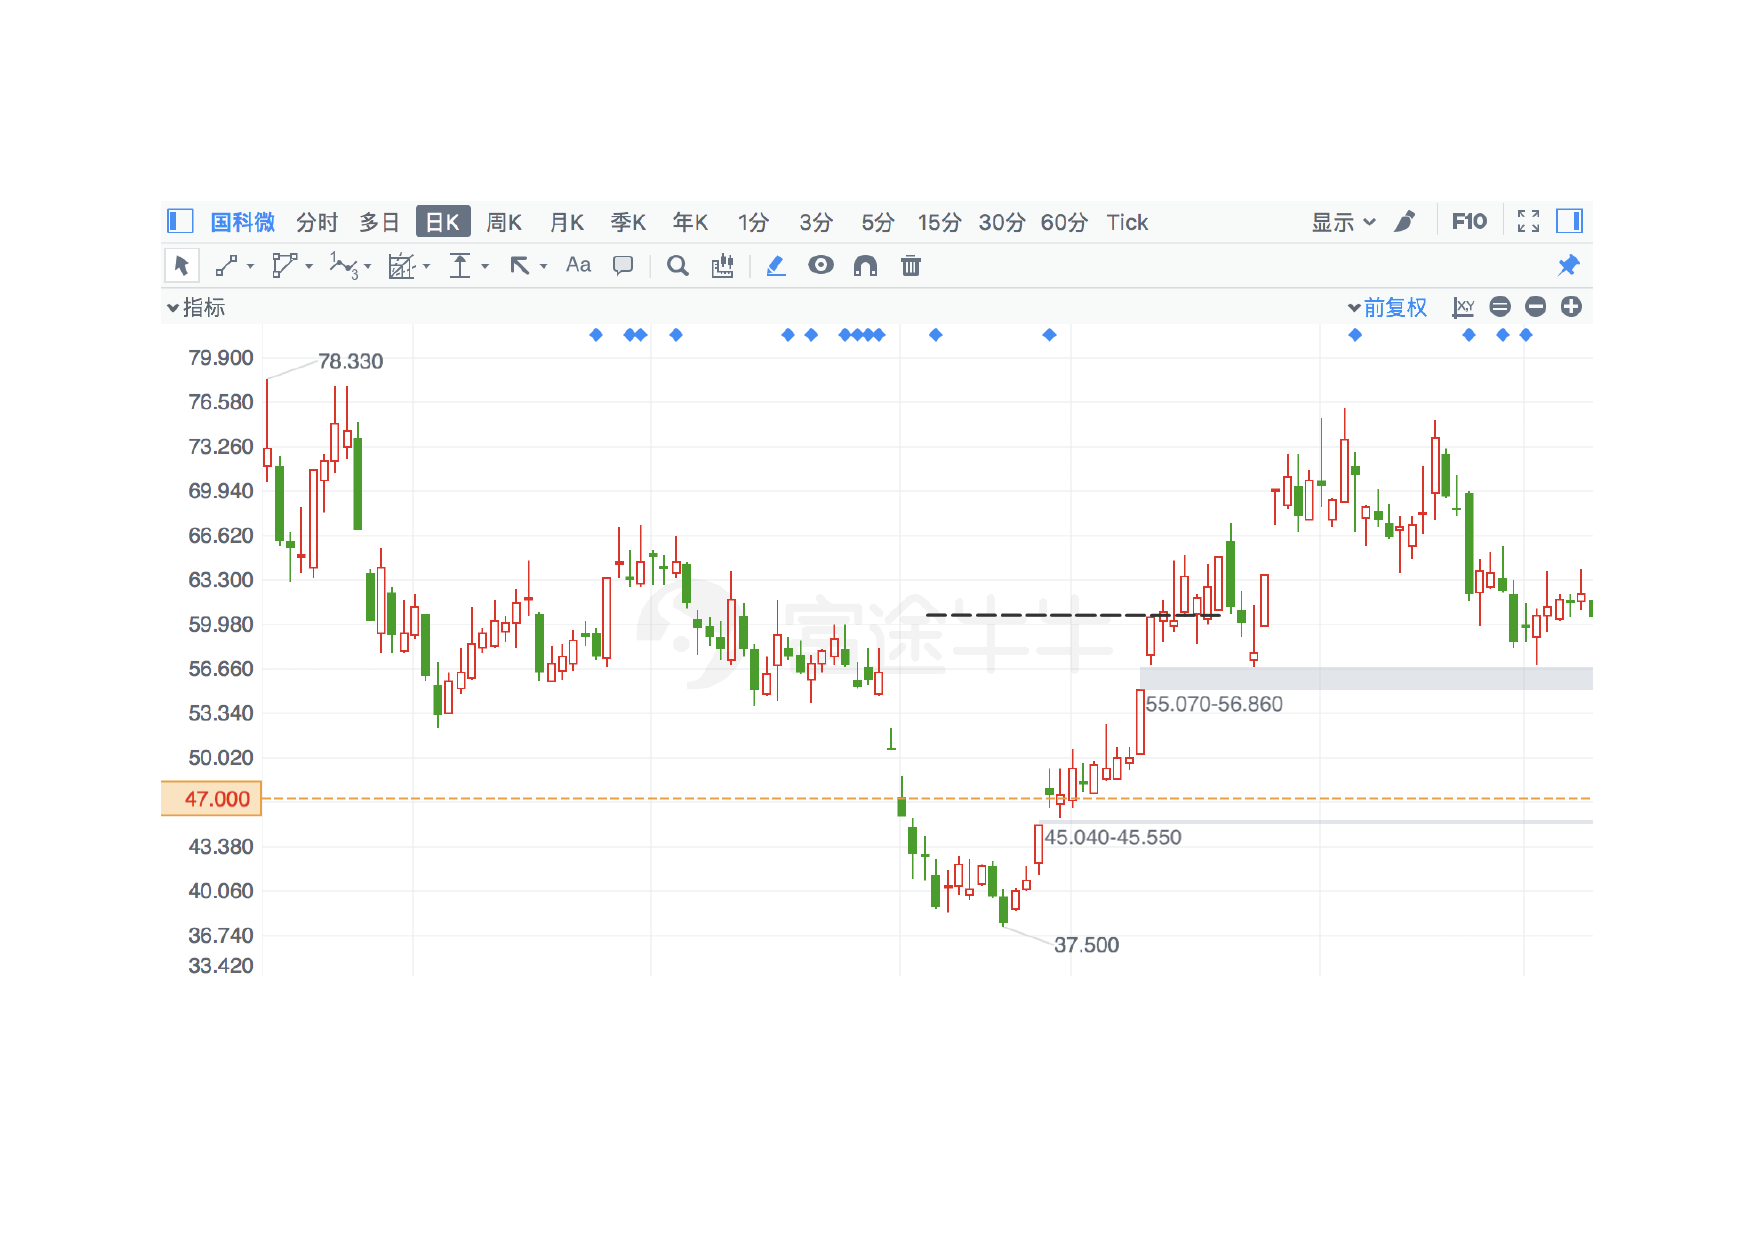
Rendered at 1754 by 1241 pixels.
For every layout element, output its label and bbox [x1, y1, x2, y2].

picture [161, 201, 1593, 976]
